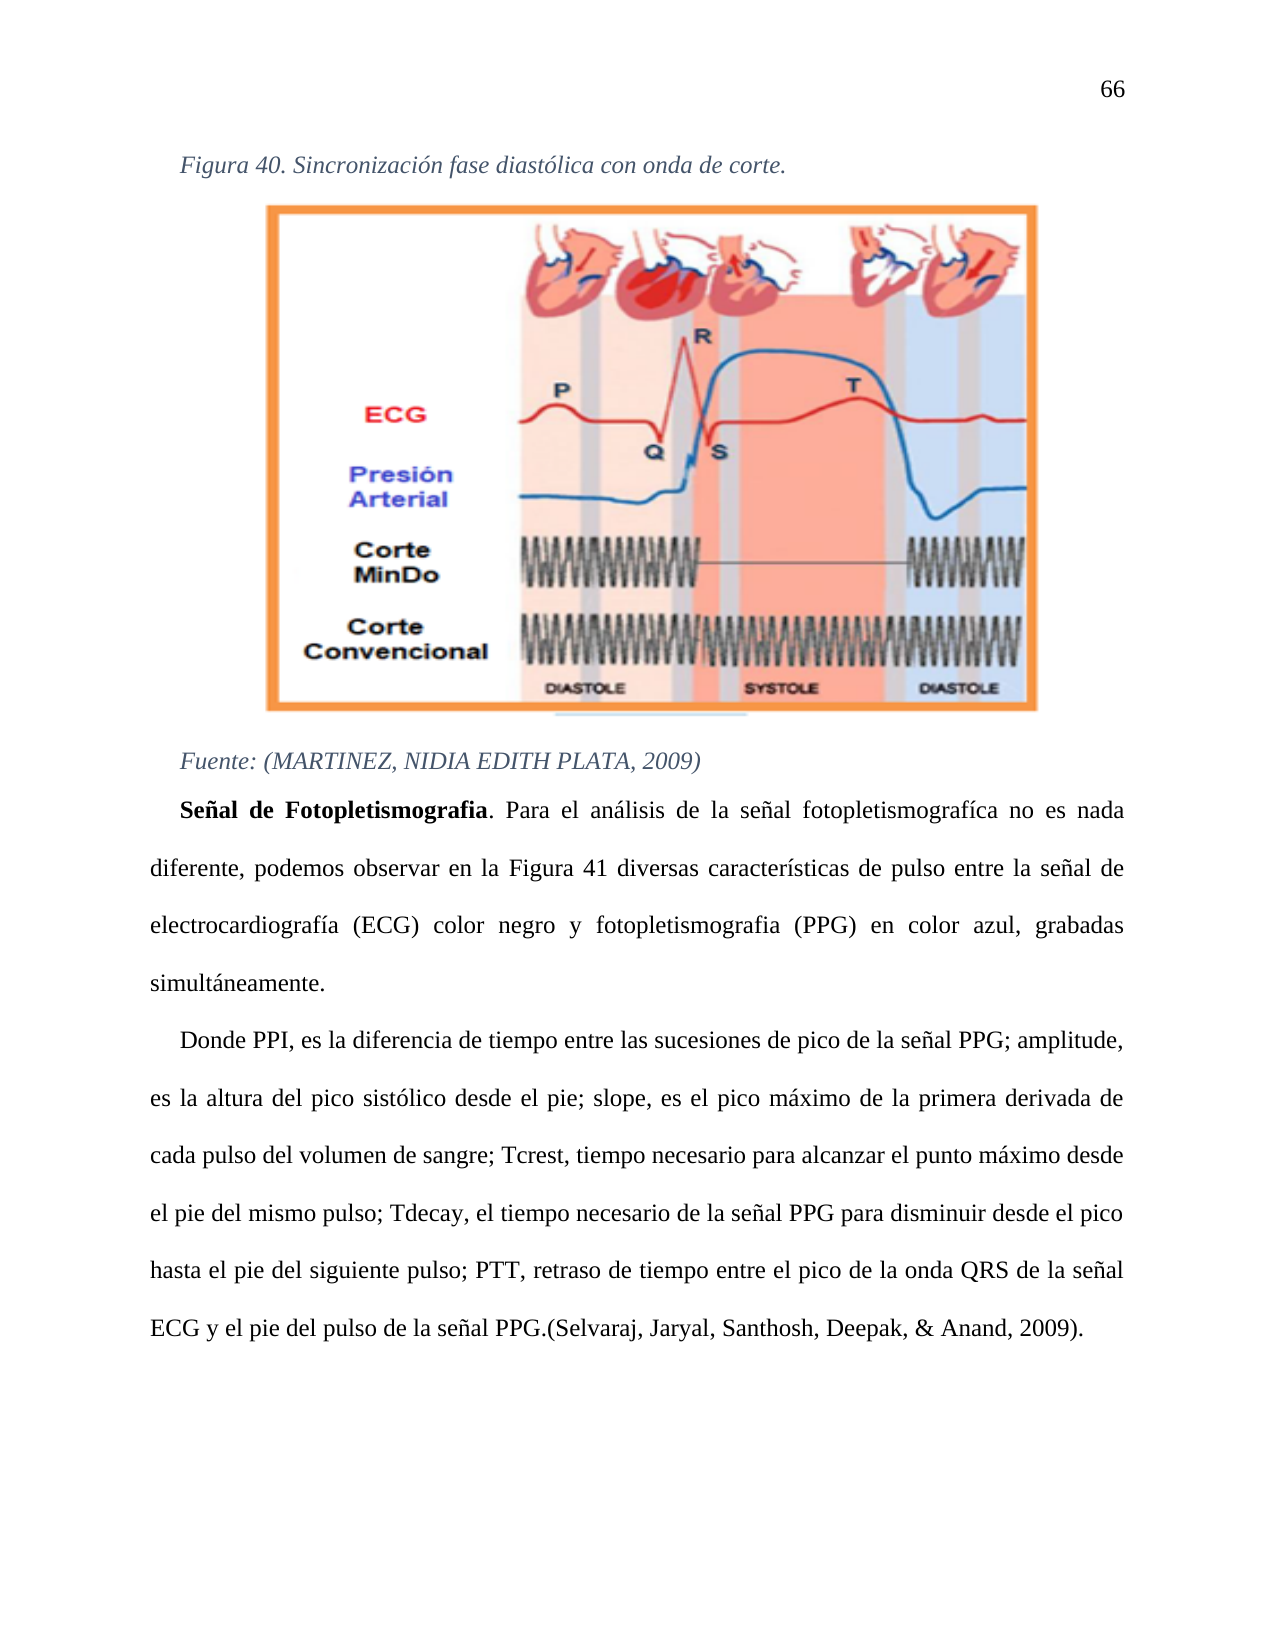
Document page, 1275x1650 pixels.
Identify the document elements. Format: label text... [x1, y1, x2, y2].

text Donde PPI, es la diferencia de tiempo entre las sucesiones de pico de la señal PPG; amplitude, es la altura del pico sistólico desde el pie; slope, es el pico máximo de la primera derivada de cada pulso del volumen de sangre; Tcrest, tiempo necesario para alcanzar el punto máximo desde el pie del mismo pulso; Tdecay, el tiempo necesario de la señal PPG para disminuir desde el pico hasta el pie del siguiente pulso; PTT, retraso de tiempo entre el pico de la onda QRS de la señal ECG y el pie del pulso de la señal PPG.(Selvaraj, Jaryal, Santhosh, Deepak, & Anand, 2009). [150, 1026, 1125, 1342]
text Señal de Fotopletismografia. Para el análisis de la señal fotopletismografíca no es nada diferente, podemos observar en la Figura 41 diversas características de pulso entre la señal de electrocardiografía (ECG) color negro y fotopletismografia (PPG) en color azul, grabadas simultáneamente. [150, 796, 1125, 997]
text Fuente: (MARTINEZ, NIDIA EDITH PLATA, 2009) [150, 746, 1125, 775]
picture [255, 199, 1049, 718]
text Figura 40. Sincronización fase diastólica con onda de corte. [150, 150, 1125, 179]
